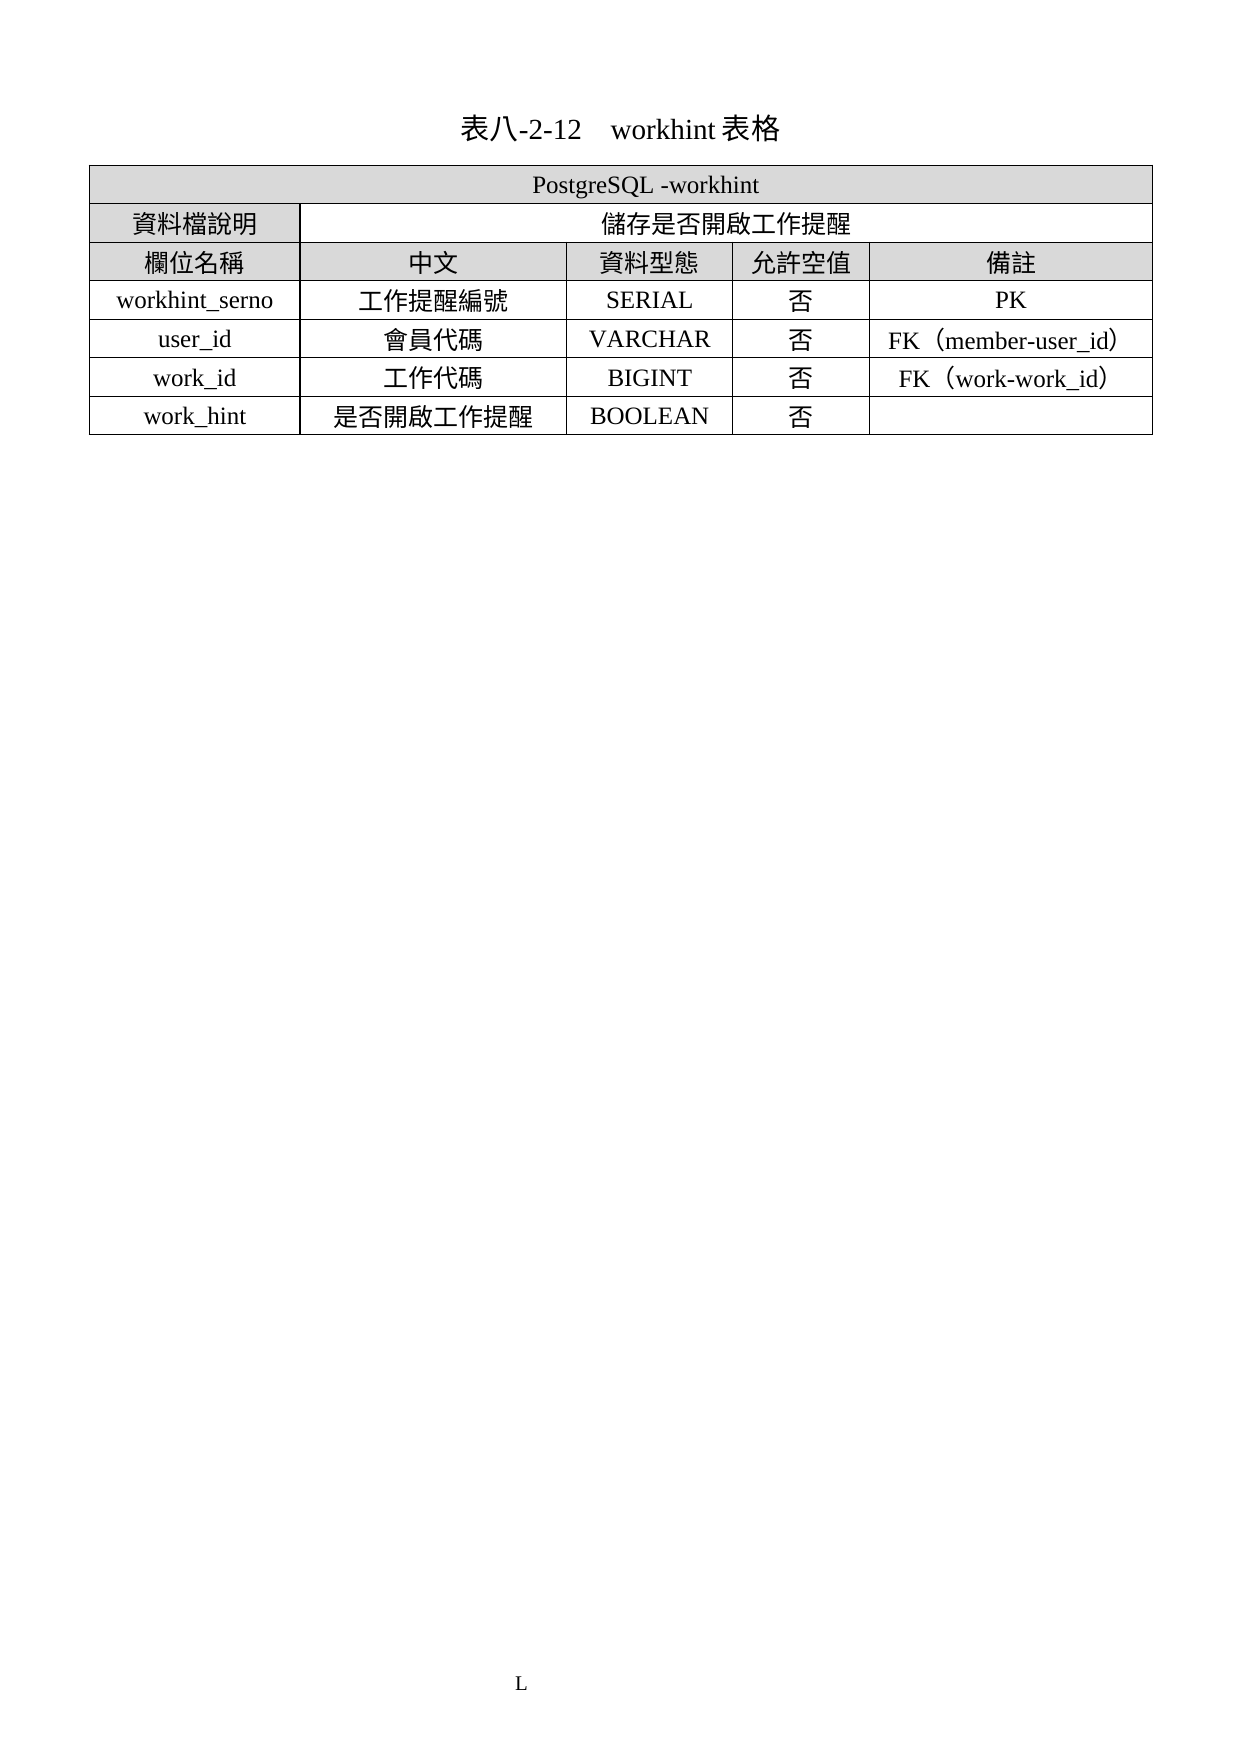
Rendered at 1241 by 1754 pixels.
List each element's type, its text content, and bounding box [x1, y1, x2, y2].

table_cell 否 [733, 320, 869, 357]
table_cell 資料檔說明 [90, 204, 299, 242]
table_cell PK [870, 281, 1152, 319]
table_cell BIGINT [567, 358, 732, 396]
table_cell 欄位名稱 [90, 243, 299, 280]
table_cell FK（work-work_id） [870, 358, 1152, 396]
table_cell 否 [733, 358, 869, 396]
table_cell work_id [90, 358, 299, 396]
table_cell 否 [733, 397, 869, 434]
table_cell workhint_serno [90, 281, 299, 319]
table_cell FK（member-user_id） [870, 320, 1152, 357]
table_header PostgreSQL -workhint [90, 166, 1152, 203]
table_cell 允許空值 [733, 243, 869, 280]
table_cell 工作代碼 [301, 358, 566, 396]
table_cell [870, 397, 1152, 434]
table_cell 否 [733, 281, 869, 319]
table_cell 會員代碼 [301, 320, 566, 357]
table_cell 中文 [301, 243, 566, 280]
text workhint表格 [89, 89, 1152, 164]
table_cell 備註 [870, 243, 1152, 280]
table_cell BOOLEAN [567, 397, 732, 434]
table_cell 儲存是否開啟工作提醒 [301, 204, 1152, 242]
table_cell VARCHAR [567, 320, 732, 357]
table_cell work_hint [90, 397, 299, 434]
table_cell 資料型態 [567, 243, 732, 280]
table_cell SERIAL [567, 281, 732, 319]
table_cell user_id [90, 320, 299, 357]
table_cell 工作提醒編號 [301, 281, 566, 319]
table_cell 是否開啟工作提醒 [301, 397, 566, 434]
